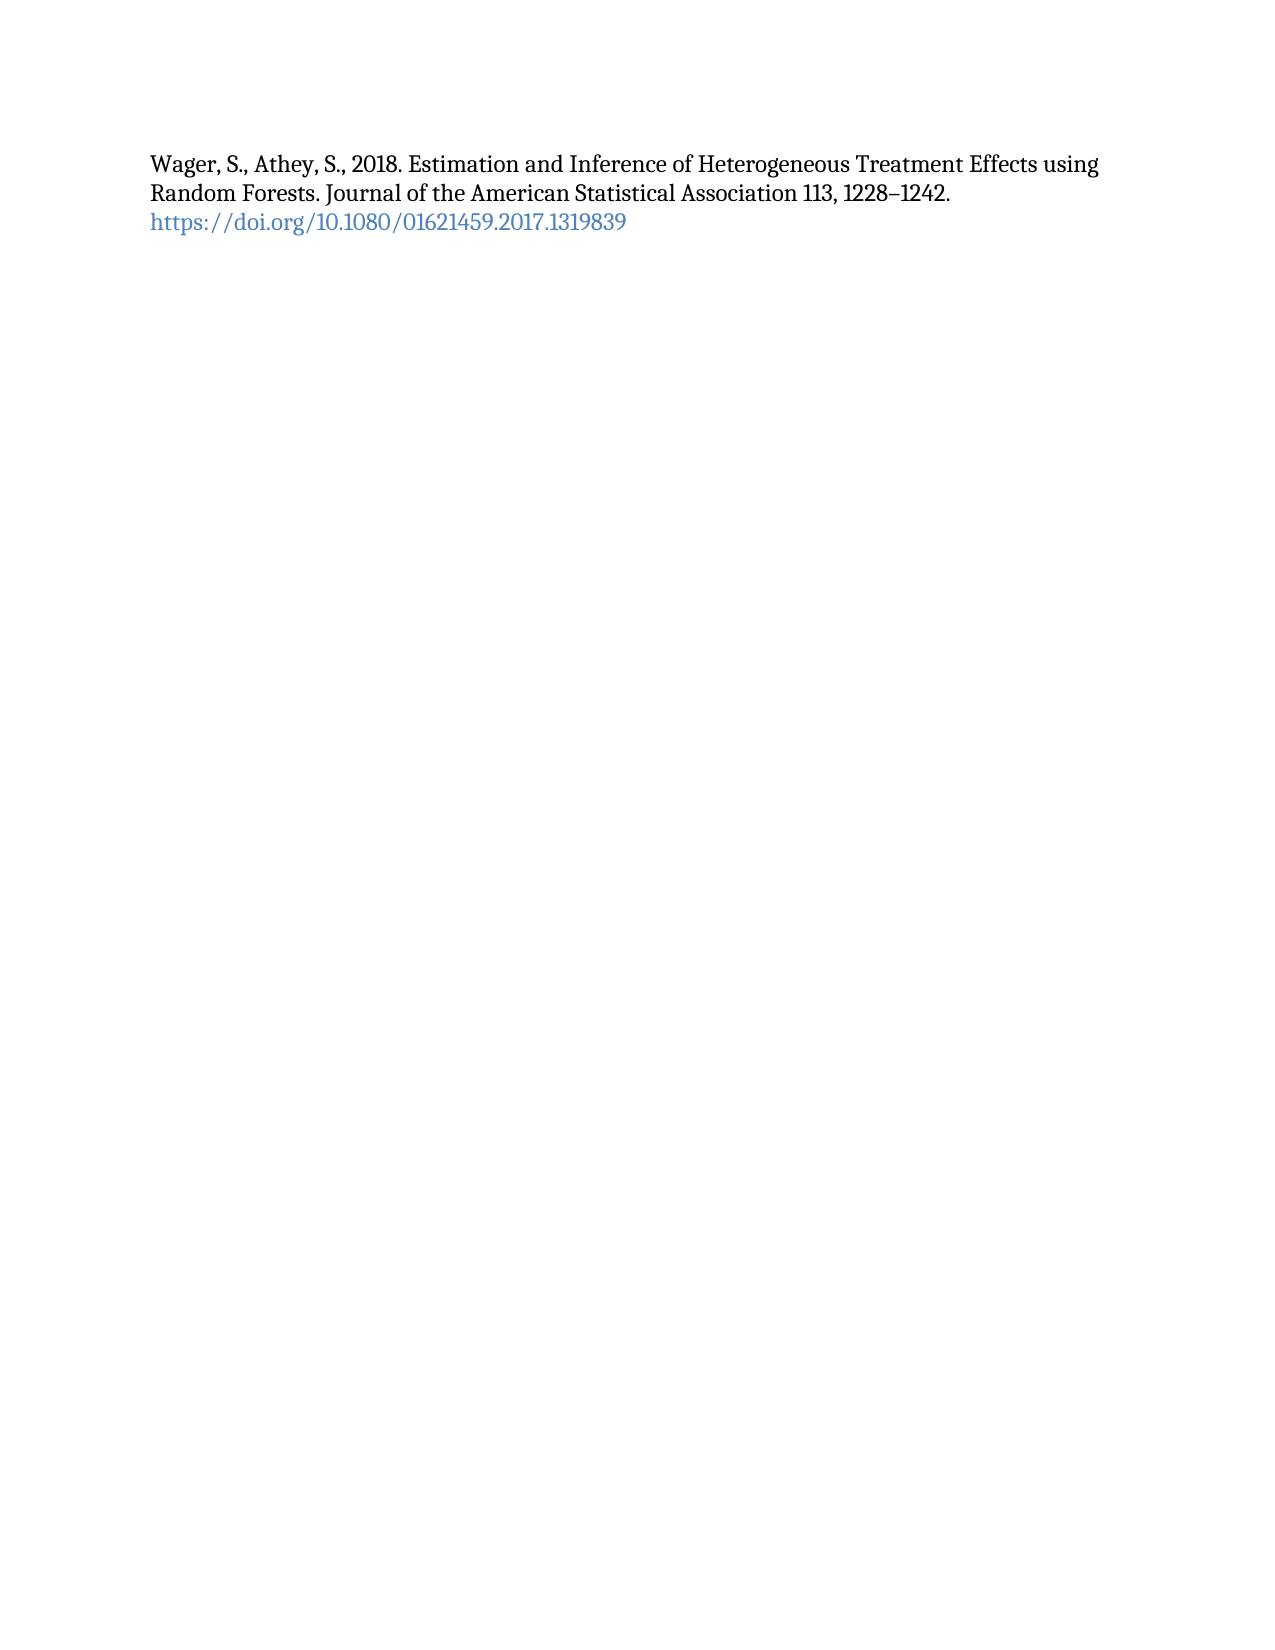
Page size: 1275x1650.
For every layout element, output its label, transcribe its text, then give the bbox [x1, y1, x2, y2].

text Wager, S., Athey, S., 2018. Estimation and Inference of Heterogeneous Treatment Effects using Random Forests. Journal of the American Statistical Association 113, 1228–1242. https://doi.org/10.1080/01621459.2017.1319839 [150, 150, 1125, 236]
